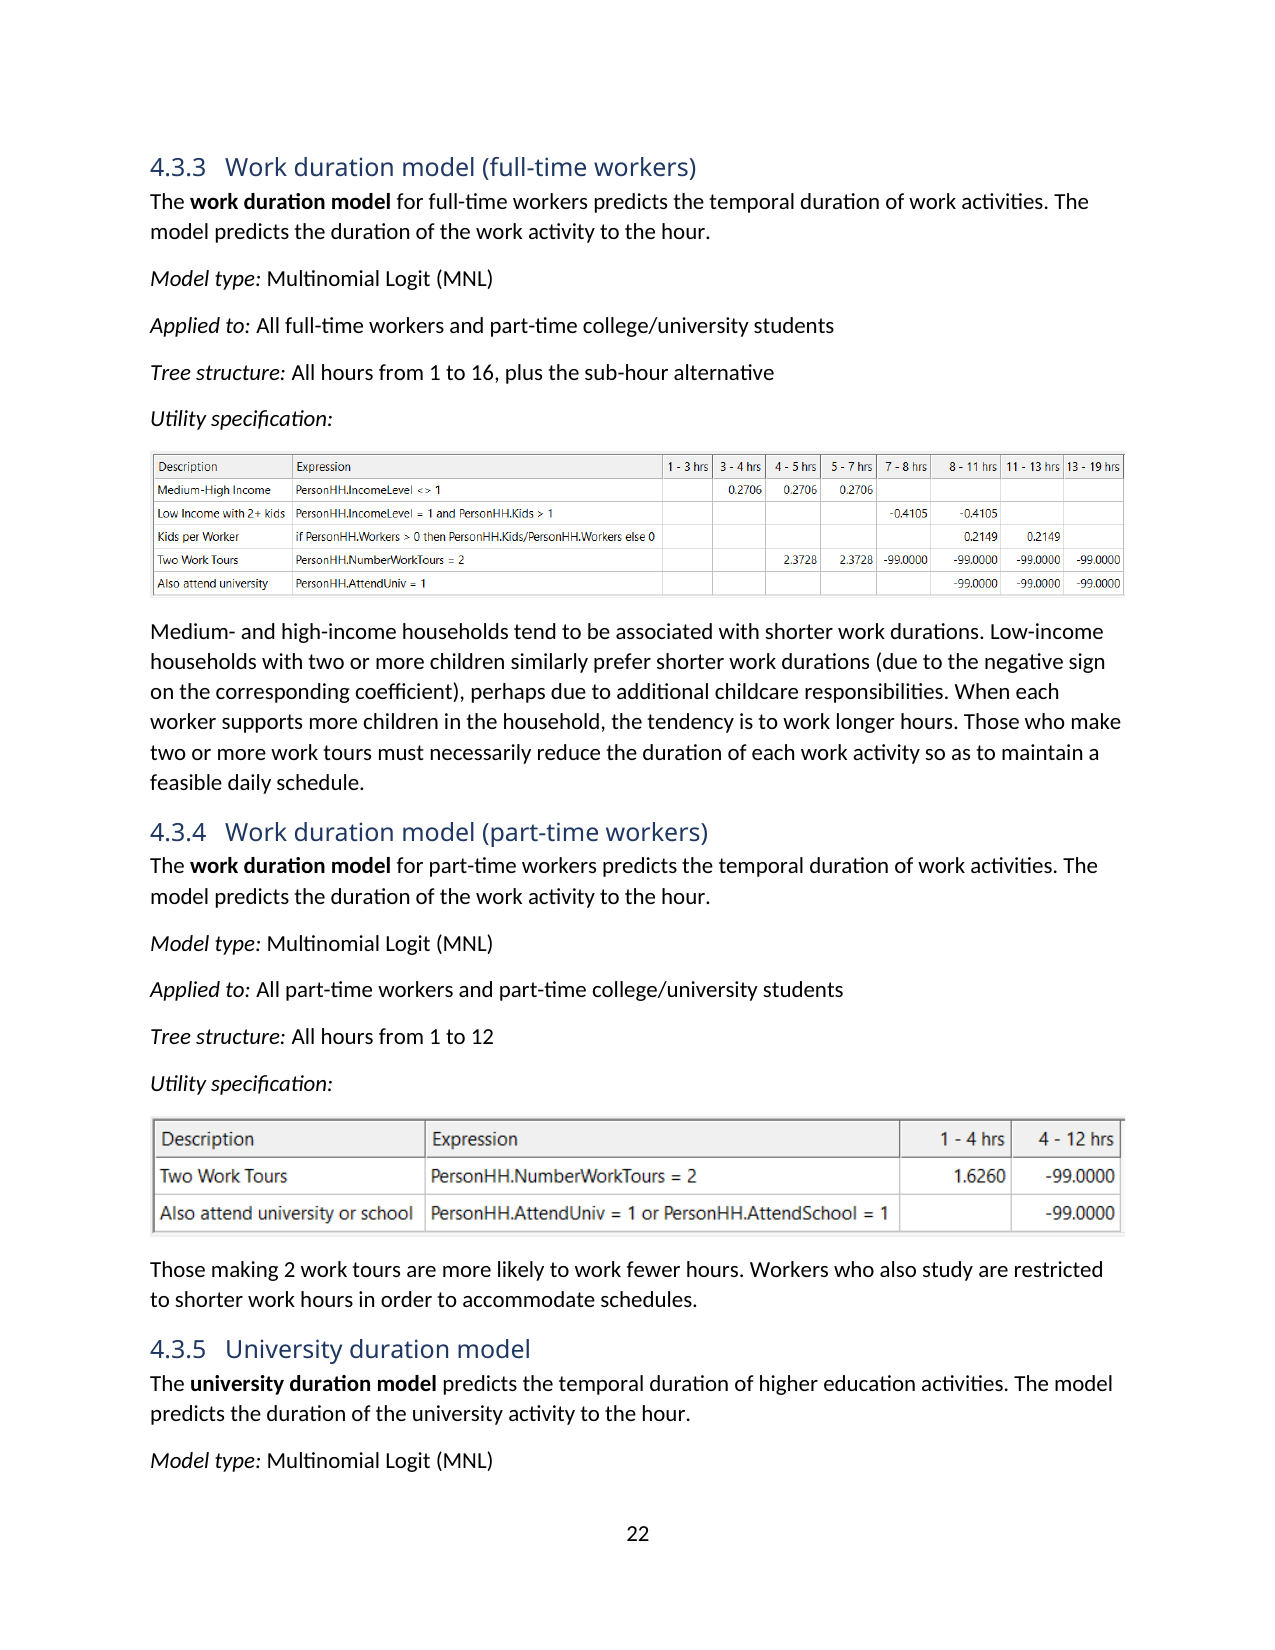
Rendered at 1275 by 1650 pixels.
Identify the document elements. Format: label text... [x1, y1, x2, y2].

picture [150, 1116, 1125, 1237]
text Model type: Multinomial Logit (MNL) [150, 1446, 1125, 1474]
text The work duration model for part-time workers predicts the temporal duration of work activities. The model predicts the duration of the work activity to the hour. [150, 852, 1125, 910]
text The university duration model predicts the temporal duration of higher education activities. The model predicts the duration of the university activity to the hour. [150, 1369, 1125, 1427]
subtitle Work duration model (part-time workers) [150, 815, 1125, 849]
text Utility specification: [150, 404, 1125, 432]
text Those making 2 work tours are more likely to work fewer hours. Workers who also study are restricted to shorter work hours in order to accommodate schedules. [150, 1255, 1125, 1313]
text Model type: Multinomial Logit (MNL) [150, 929, 1125, 957]
text Model type: Multinomial Logit (MNL) [150, 264, 1125, 292]
subtitle Work duration model (full-time workers) [150, 150, 1125, 184]
text Medium- and high-income households tend to be associated with shorter work durations. Low-income households with two or more children similarly prefer shorter work durations (due to the negative sign on the corresponding coefficient), perhaps due to additional childcare responsibilities. When each worker supports more children in the household, the tendency is to work longer hours. Those who make two or more work tours must necessarily reduce the duration of each work activity so as to maintain a feasible daily schedule. [150, 617, 1125, 796]
text Tree structure: All hours from 1 to 16, plus the sub-hour alternative [150, 358, 1125, 386]
text The work duration model for full-time workers predicts the temporal duration of work activities. The model predicts the duration of the work activity to the hour. [150, 187, 1125, 245]
picture [150, 451, 1125, 598]
text Utility specification: [150, 1069, 1125, 1097]
text Tree structure: All hours from 1 to 12 [150, 1022, 1125, 1050]
text Applied to: All full-time workers and part-time college/university students [150, 311, 1125, 339]
subtitle University duration model [150, 1332, 1125, 1366]
text Applied to: All part-time workers and part-time college/university students [150, 976, 1125, 1003]
